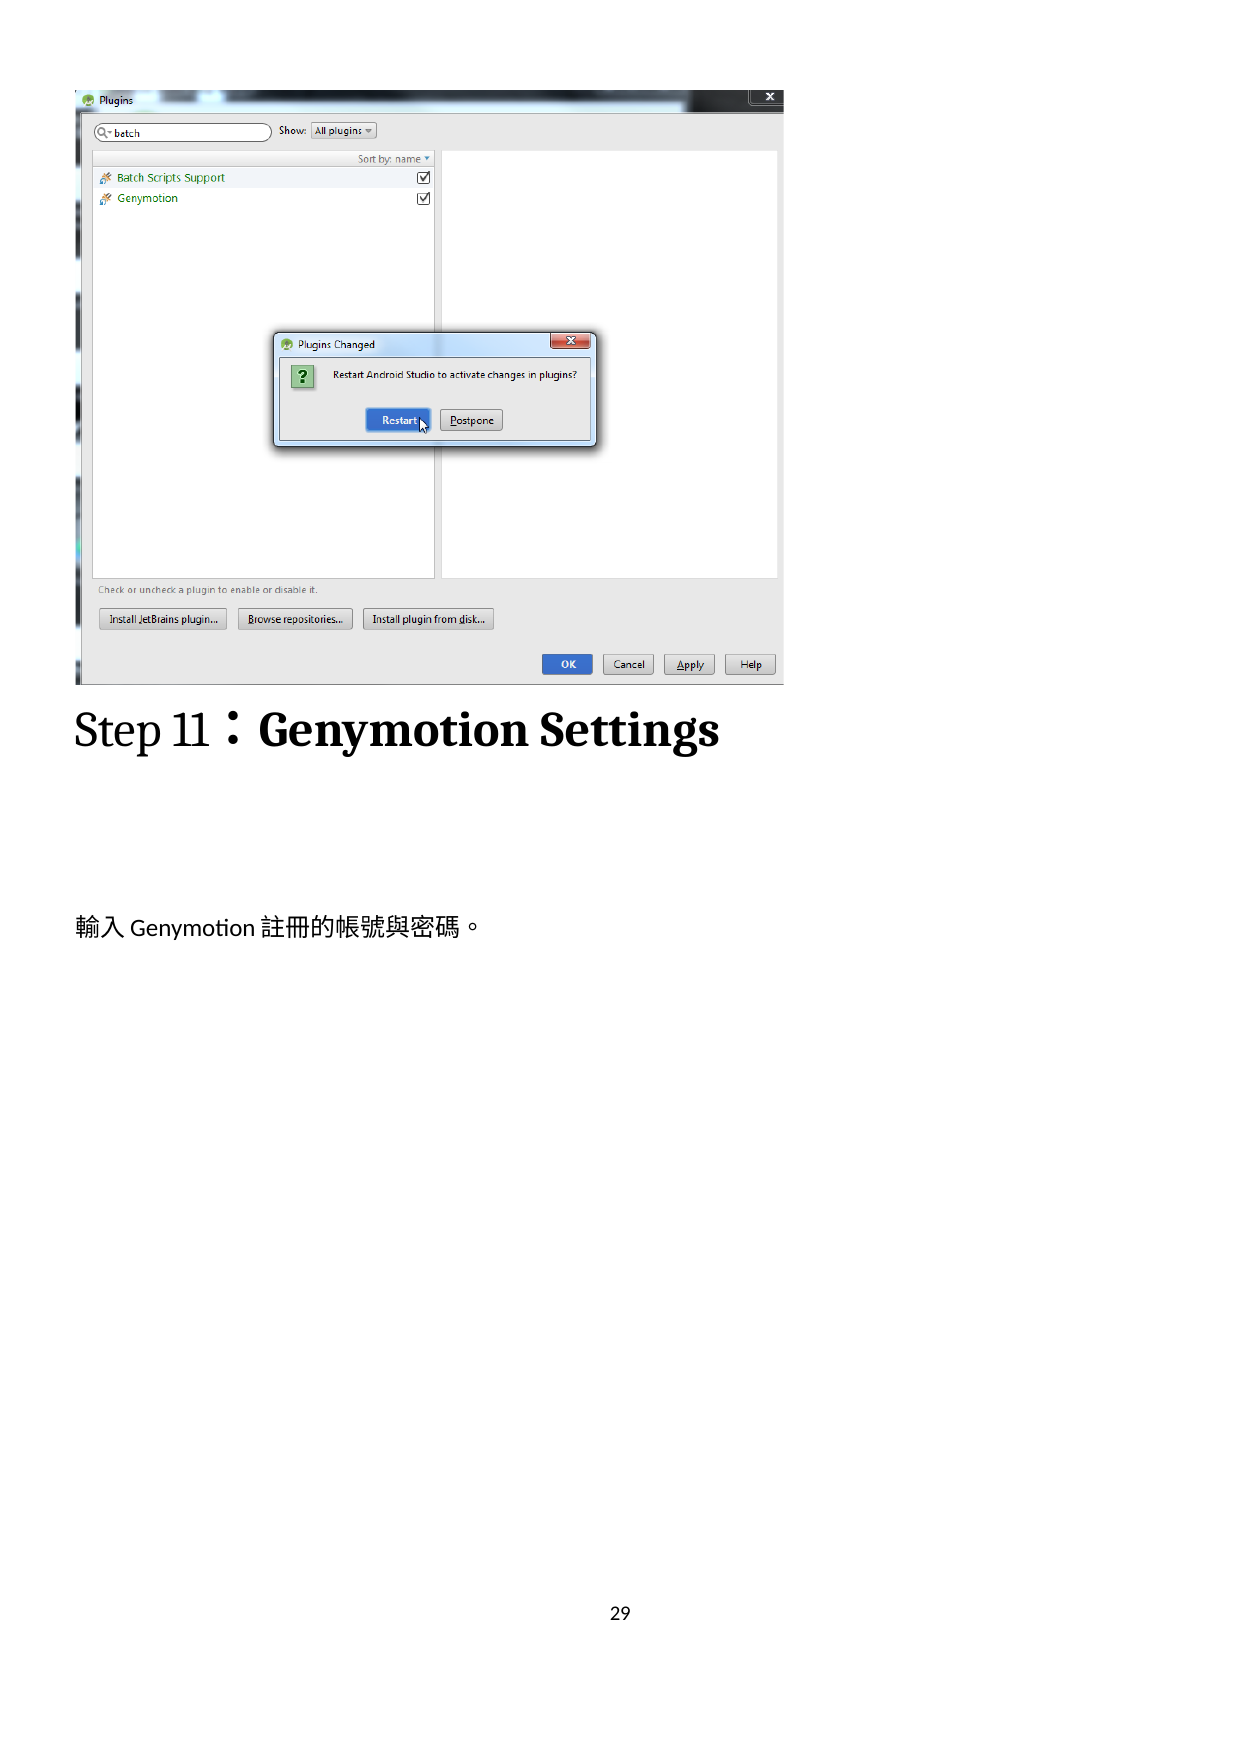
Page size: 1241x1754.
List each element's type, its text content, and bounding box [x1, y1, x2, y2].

text 輸入Genymotion註冊的帳號與密碼。 [75, 907, 1165, 945]
picture [75, 90, 784, 685]
subtitle Step 11：Genymotion Settings [75, 687, 1165, 762]
